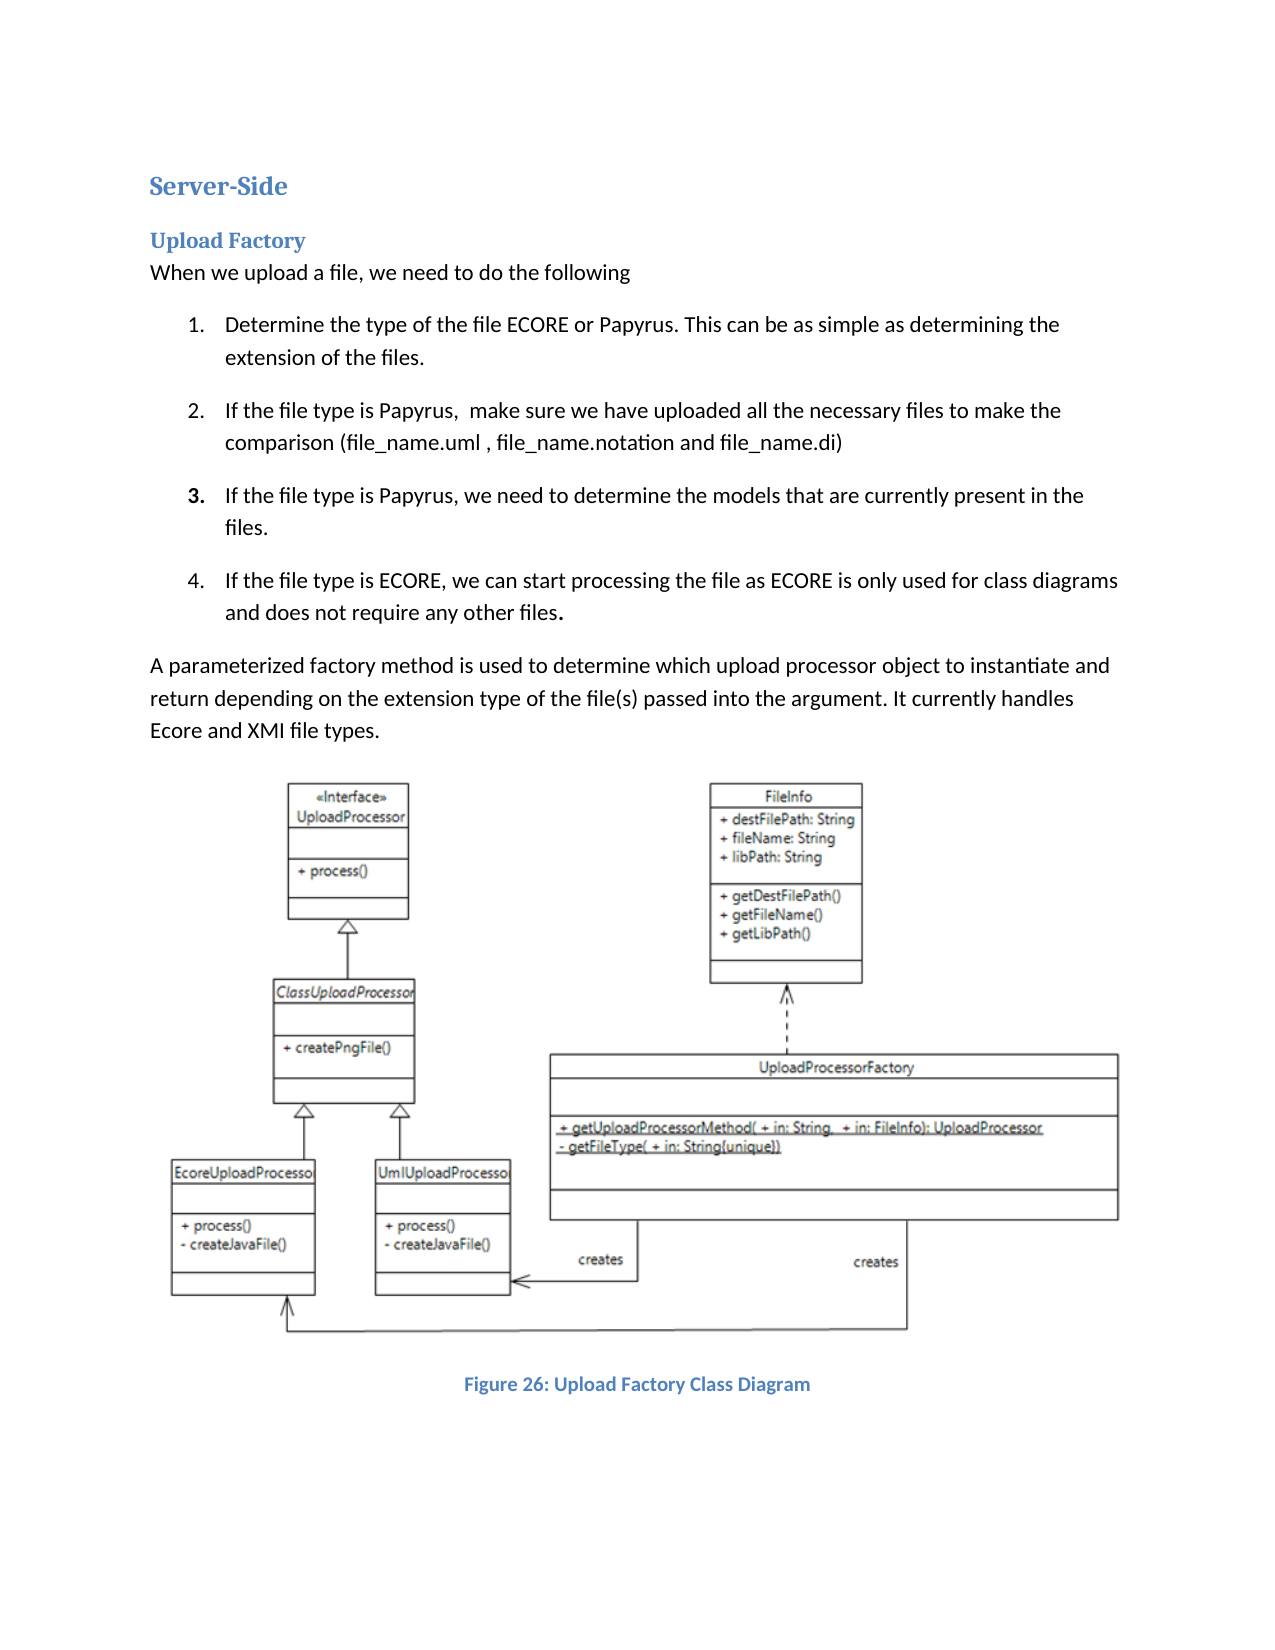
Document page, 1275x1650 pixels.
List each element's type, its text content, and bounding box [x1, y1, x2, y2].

subtitle Upload Factory [150, 227, 1125, 254]
picture [150, 768, 1125, 1346]
subtitle Server-Side [150, 171, 1125, 202]
text When we upload a file, we need to do the following [150, 258, 1125, 286]
list If the file type is Papyrus, make sure we have uploaded all the necessary files to make the comparison (file_name.uml , file_name.notation and file_name.di) [187, 396, 1125, 456]
list If the file type is Papyrus, we need to determine the models that are currently present in the files. [187, 481, 1125, 541]
list If the file type is ECORE, we can start processing the file as ECORE is only used for class diagrams and does not require any other files. [187, 566, 1125, 626]
list Determine the type of the file ECORE or Papyrus. This can be as simple as determining the extension of the files. [187, 311, 1125, 371]
text Figure 26: Upload Factory Class Diagram [150, 1371, 1125, 1396]
text A parameterized factory method is used to determine which upload processor object to instantiate and return depending on the extension type of the file(s) passed into the argument. It currently handles Ecore and XMI file types. [150, 651, 1125, 744]
